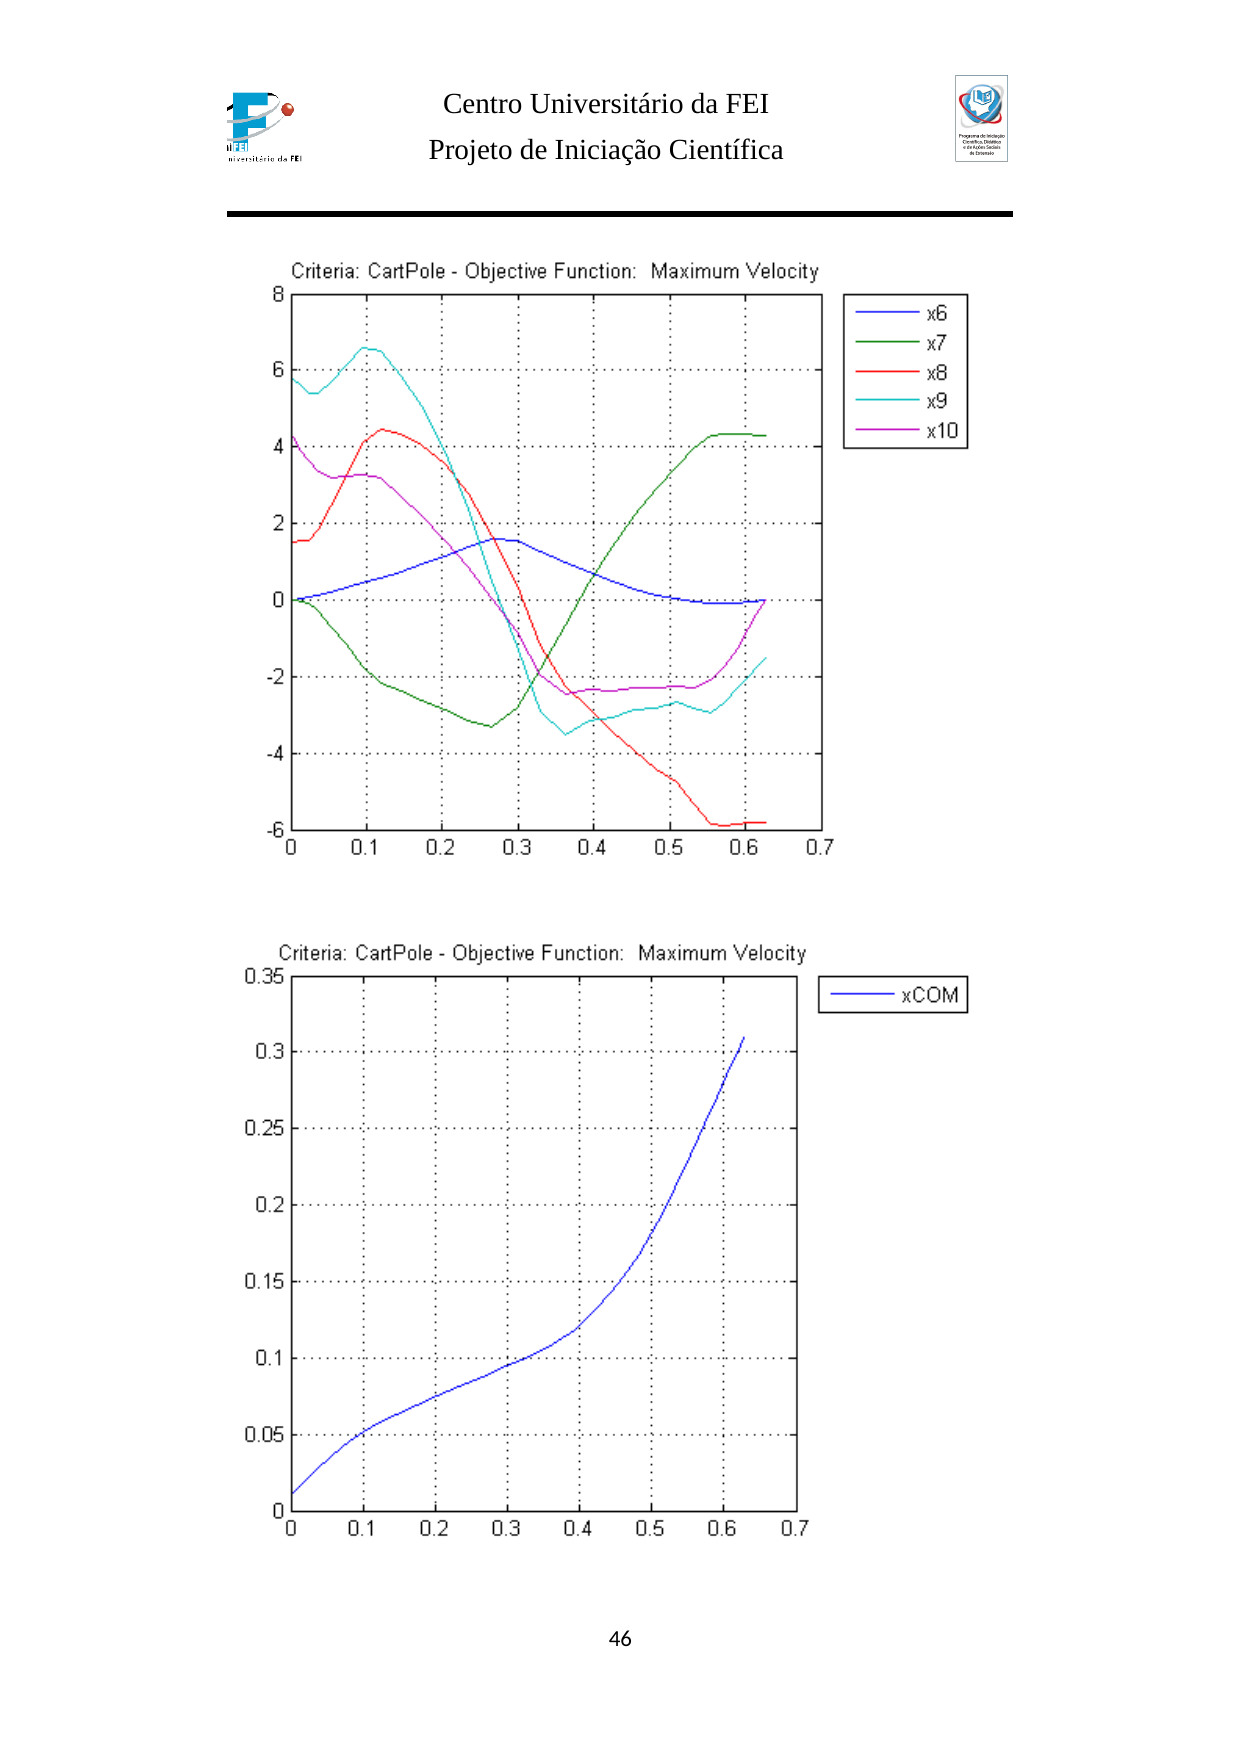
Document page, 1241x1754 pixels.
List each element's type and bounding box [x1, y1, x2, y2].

picture [177, 245, 1053, 902]
picture [227, 92, 302, 162]
picture [177, 926, 1053, 1583]
picture [954, 73, 1009, 163]
